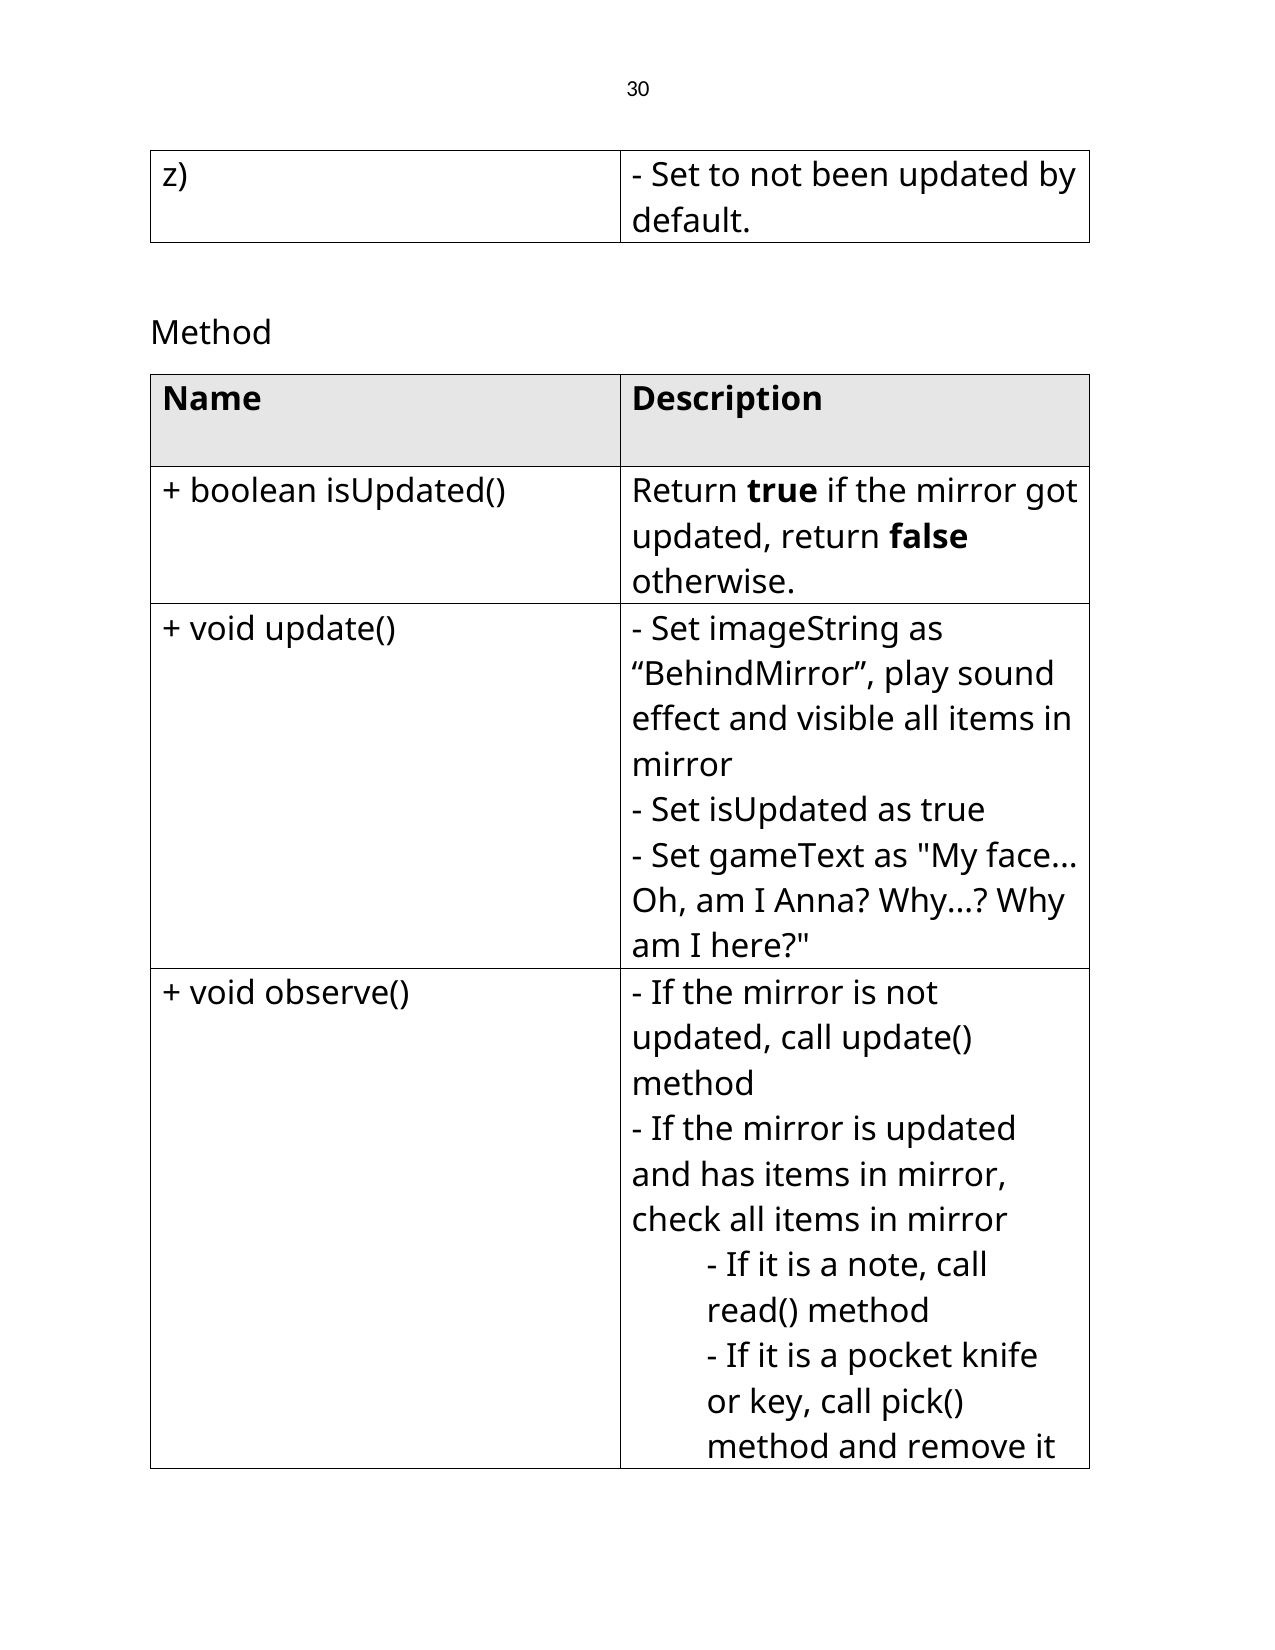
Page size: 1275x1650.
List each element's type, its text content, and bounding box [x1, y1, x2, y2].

table_cell - Set imageString as “BehindMirror”, play sound effect and visible all items in mirror - Set isUpdated as true - Set gameText as "My face... Oh, am I Anna? Why…? Why am I here?" [621, 604, 1089, 968]
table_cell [151, 151, 620, 242]
table_cell Return true if the mirror got updated, return false otherwise. [621, 467, 1089, 603]
text Method [150, 308, 1125, 354]
table_cell + void observe() [151, 969, 620, 1468]
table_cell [621, 151, 1089, 242]
table_cell + boolean isUpdated() [151, 467, 620, 603]
table_header Name [151, 375, 620, 466]
table_header Description [621, 375, 1089, 466]
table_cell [621, 969, 1089, 1468]
table_cell + void update() [151, 604, 620, 968]
